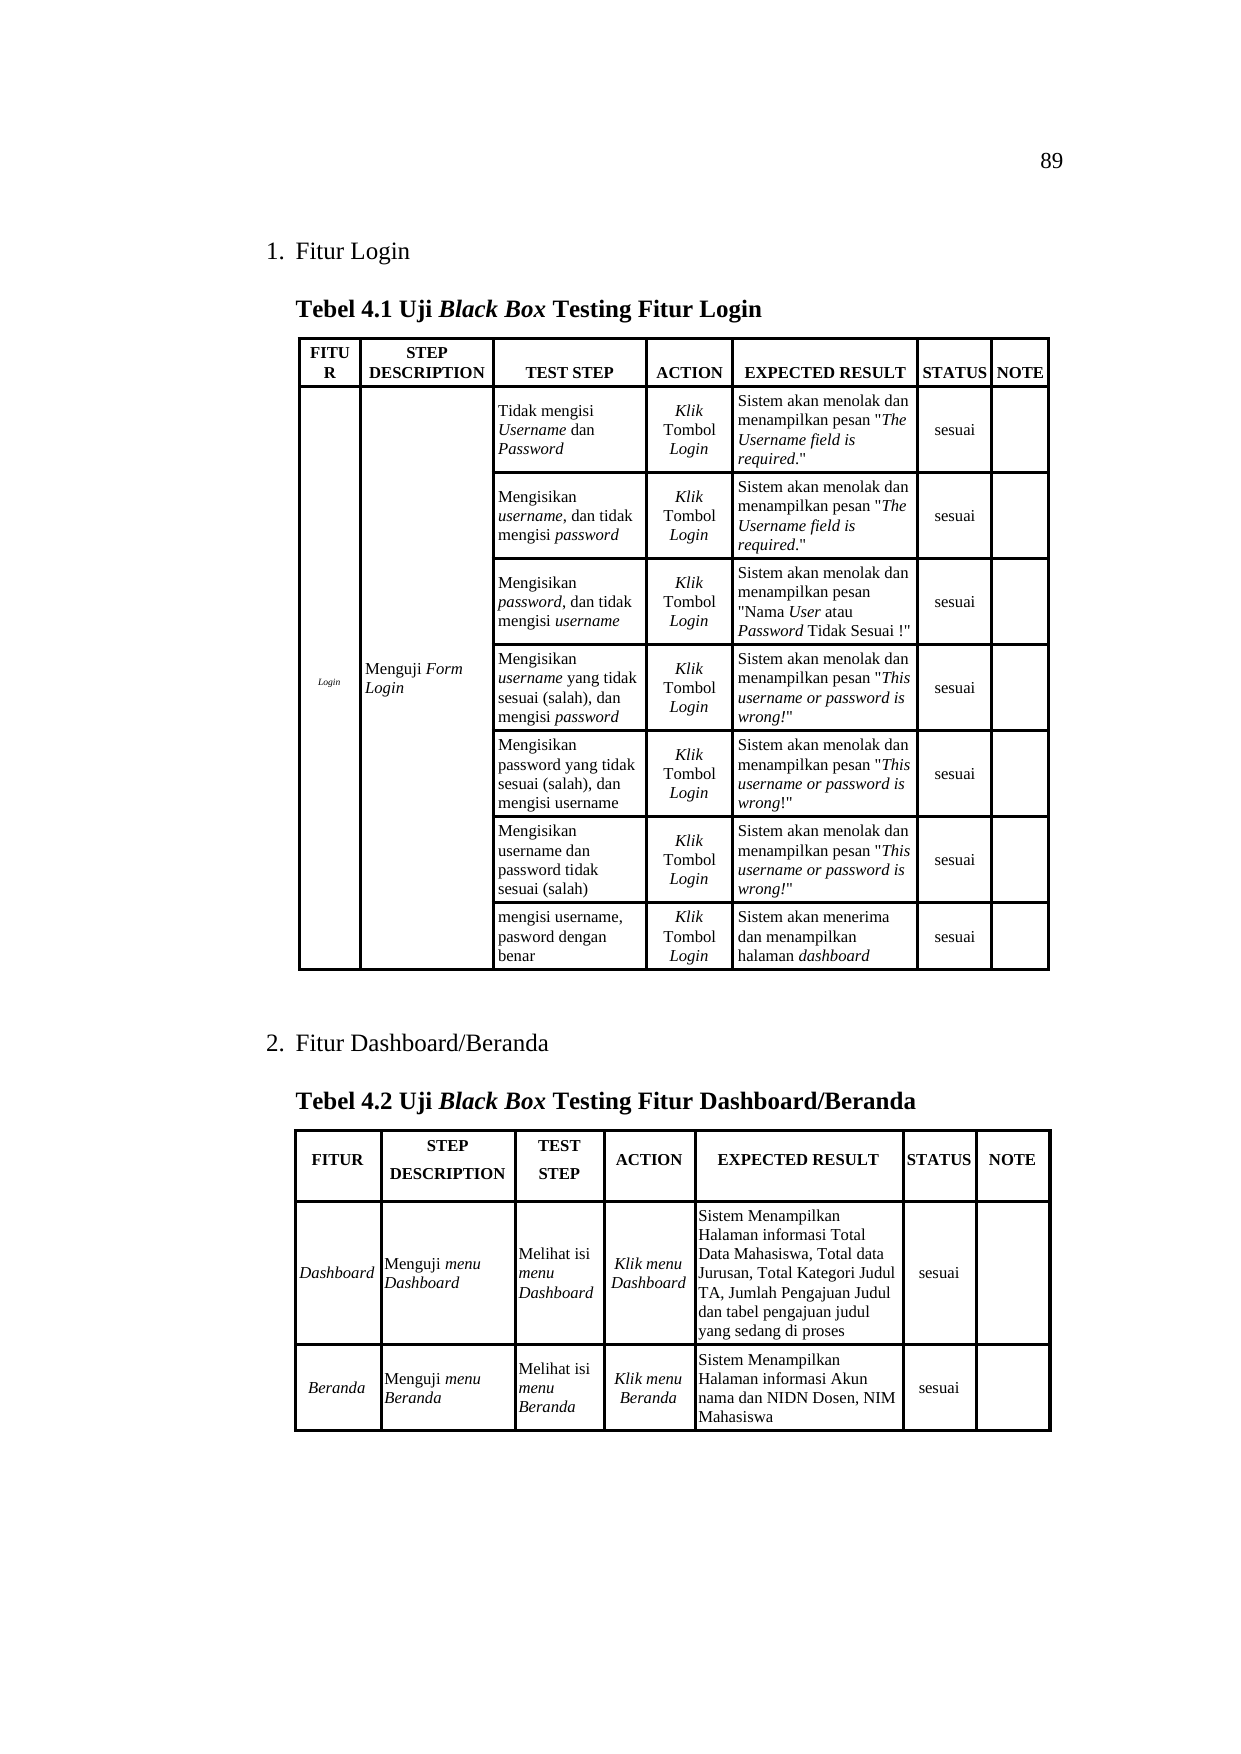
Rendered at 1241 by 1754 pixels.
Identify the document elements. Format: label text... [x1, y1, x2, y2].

table_cell Melihat isi menu Beranda [517, 1346, 603, 1429]
table_header STATUS [905, 1132, 975, 1199]
table_cell [993, 646, 1047, 729]
table_cell Menguji menu Beranda [383, 1346, 514, 1429]
table_cell Sistem akan menolak dan menampilkan pesan "Nama User atau Password Tidak Sesuai !" [734, 560, 916, 643]
text Tebel 4.2 Uji Black Box Testing Fitur Dashboard/Beranda [295, 1086, 1063, 1115]
table_header STATUS [919, 340, 990, 385]
table_cell Mengisikan username, dan tidak mengisi password [495, 474, 645, 557]
table_cell Sistem Menampilkan Halaman informasi Total Data Mahasiswa, Total data Jurusan, Total Kategori Judul TA, Jumlah Pengajuan Judul dan tabel pengajuan judul yang sedang di proses [697, 1203, 902, 1343]
table_cell Klik menu Dashboard [606, 1203, 694, 1343]
text Tebel 4.1 Uji Black Box Testing Fitur Login [236, 294, 1063, 323]
table_cell Sistem Menampilkan Halaman informasi Akun nama dan NIDN Dosen, NIM Mahasiswa [697, 1346, 902, 1429]
table_cell [993, 560, 1047, 643]
table_cell Klik Tombol Login [648, 732, 731, 815]
table_header ACTION [648, 340, 731, 385]
table_header STEP DESCRIPTION [362, 340, 492, 385]
table_cell Klik Tombol Login [648, 560, 731, 643]
table_cell Melihat isi menu Dashboard [517, 1203, 603, 1343]
table_cell Menguji Form Login [362, 388, 492, 968]
table_cell Sistem akan menolak dan menampilkan pesan "The Username field is required." [734, 388, 916, 471]
table_header ACTION [606, 1132, 694, 1199]
table_header FITUR [301, 340, 359, 385]
table_cell sesuai [919, 732, 990, 815]
table_cell sesuai [919, 388, 990, 471]
table_cell Klik Tombol Login [648, 818, 731, 901]
table_cell [993, 388, 1047, 471]
table_cell [993, 732, 1047, 815]
table_cell Menguji menu Dashboard [383, 1203, 514, 1343]
table_header STEP DESCRIPTION [383, 1132, 514, 1199]
table_header NOTE [978, 1132, 1048, 1199]
list Fitur Login [266, 236, 1063, 265]
table_cell [978, 1346, 1048, 1429]
table_cell sesuai [919, 818, 990, 901]
table_header EXPECTED RESULT [734, 340, 916, 385]
table_cell sesuai [919, 474, 990, 557]
table_cell mengisi username, pasword dengan benar [495, 904, 645, 968]
table_header NOTE [993, 340, 1047, 385]
table_header FITUR [297, 1132, 380, 1199]
table_header TEST STEP [495, 340, 645, 385]
table_cell sesuai [905, 1346, 975, 1429]
table_cell sesuai [919, 646, 990, 729]
table_cell [993, 818, 1047, 901]
table_cell Tidak mengisi Username dan Password [495, 388, 645, 471]
table_cell Mengisikan password yang tidak sesuai (salah), dan mengisi username [495, 732, 645, 815]
table_header TEST STEP [517, 1132, 603, 1199]
table_cell Mengisikan password, dan tidak mengisi username [495, 560, 645, 643]
table_cell [993, 904, 1047, 968]
table_cell Dashboard [297, 1203, 380, 1343]
table_cell Mengisikan username yang tidak sesuai (salah), dan mengisi password [495, 646, 645, 729]
table_cell Mengisikan username dan password tidak sesuai (salah) [495, 818, 645, 901]
table_cell Sistem akan menolak dan menampilkan pesan "This username or password is wrong!" [734, 818, 916, 901]
table_cell sesuai [905, 1203, 975, 1343]
table_cell [978, 1203, 1048, 1343]
table_header EXPECTED RESULT [697, 1132, 902, 1199]
table_cell [993, 474, 1047, 557]
table_cell Klik Tombol Login [648, 904, 731, 968]
list Fitur Dashboard/Beranda [266, 1028, 1063, 1057]
table_cell sesuai [919, 560, 990, 643]
table_cell Sistem akan menerima dan menampilkan halaman dashboard [734, 904, 916, 968]
table_cell Login [301, 388, 359, 968]
table_cell Sistem akan menolak dan menampilkan pesan "This username or password is wrong!" [734, 646, 916, 729]
table_cell sesuai [919, 904, 990, 968]
table_cell Beranda [297, 1346, 380, 1429]
table_cell Klik Tombol Login [648, 474, 731, 557]
table_cell Klik Tombol Login [648, 646, 731, 729]
table_cell Sistem akan menolak dan menampilkan pesan "This username or password is wrong!" [734, 732, 916, 815]
table_cell Sistem akan menolak dan menampilkan pesan "The Username field is required." [734, 474, 916, 557]
table_cell Klik Tombol Login [648, 388, 731, 471]
table_cell Klik menu Beranda [606, 1346, 694, 1429]
